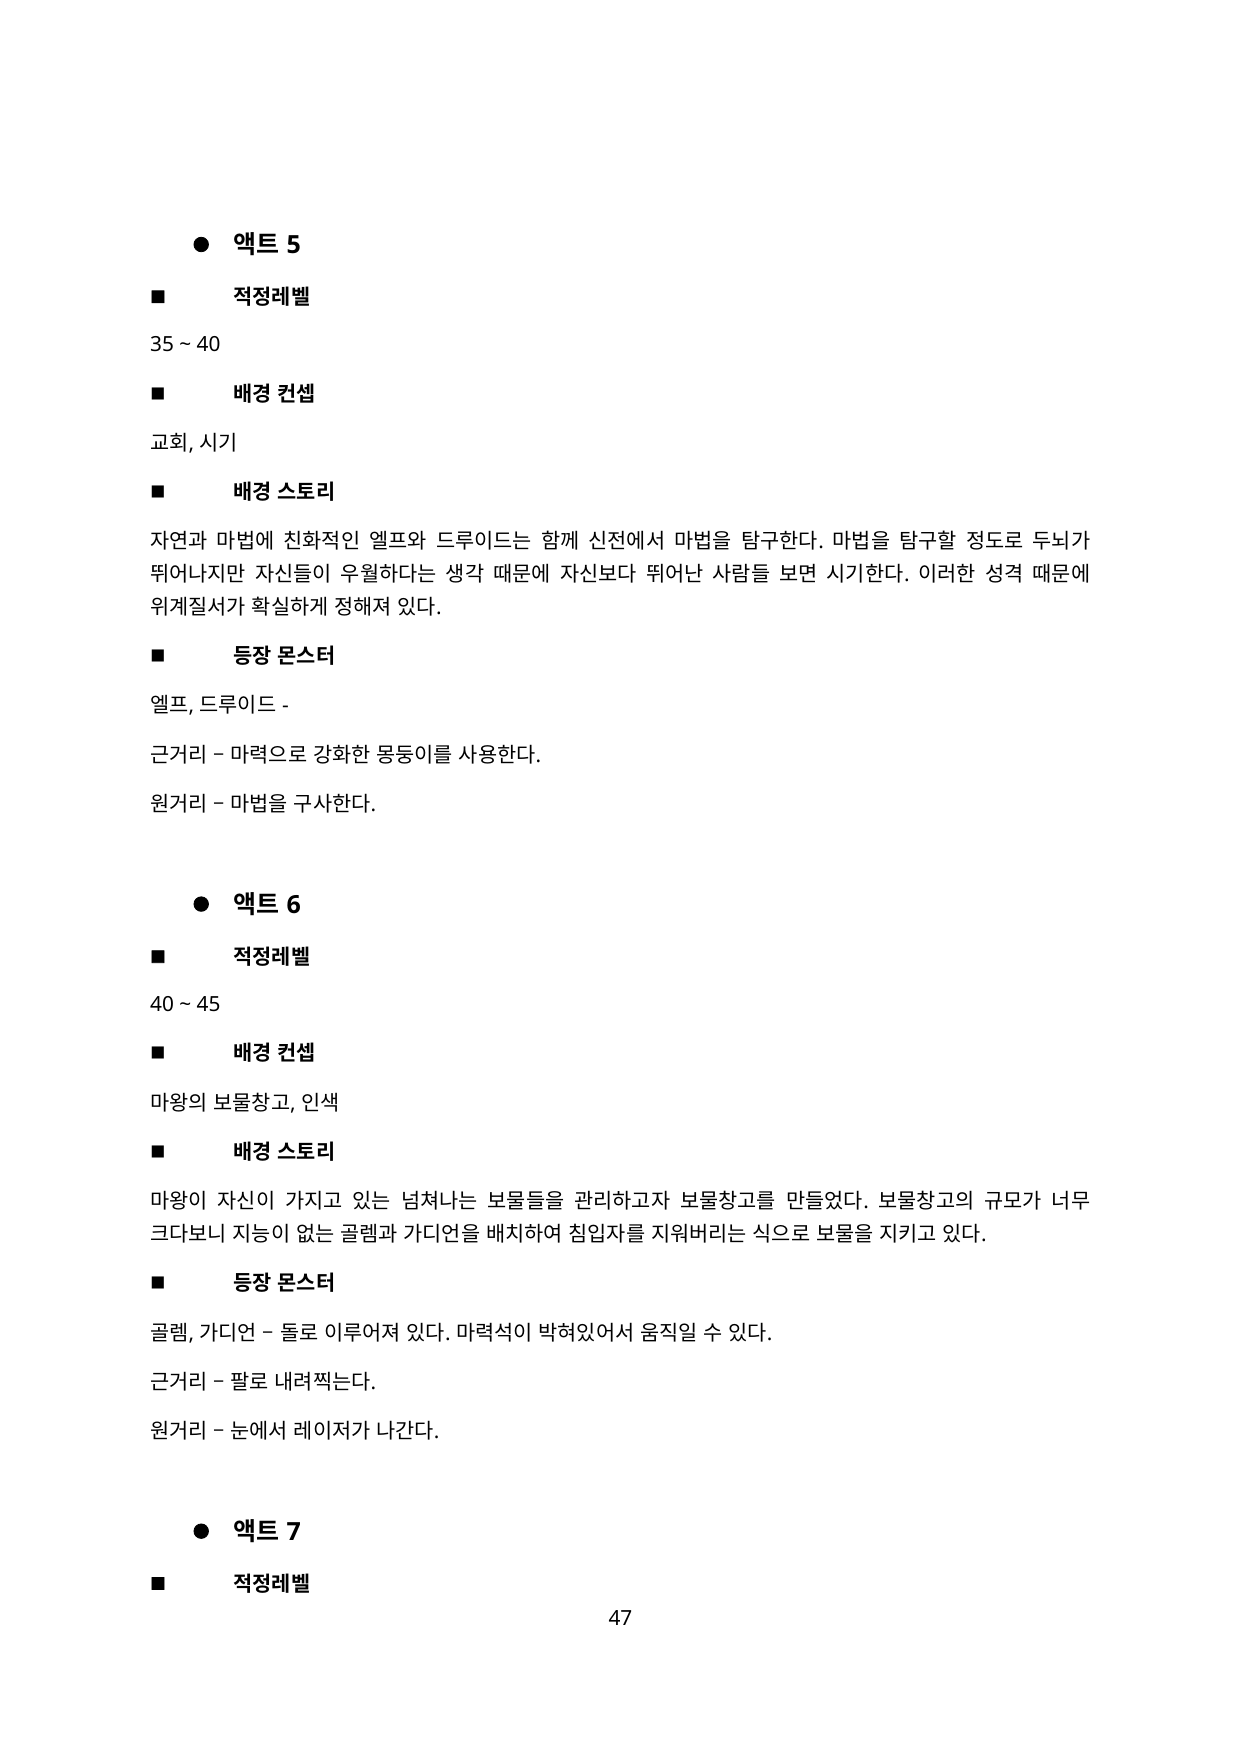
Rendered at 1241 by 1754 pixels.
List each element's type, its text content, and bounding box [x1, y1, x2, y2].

text 자연과 마법에 친화적인 엘프와 드루이드는 함께 신전에서 마법을 탐구한다. 마법을 탐구할 정도로 두뇌가 뛰어나지만 자신들이 우월하다는 생각 때문에 자신보다 뛰어난 사람들 보면 시기한다. 이러한 성격 때문에 위계질서가 확실하게 정해져 있다. [150, 525, 1090, 620]
list 액트 7 [192, 1511, 1090, 1547]
list 배경 컨셉 [150, 377, 1090, 407]
list 적정레벨 [150, 940, 1090, 970]
text 원거리 – 눈에서 레이저가 나간다. [150, 1414, 1090, 1445]
text 35 ~ 40 [150, 329, 1090, 358]
text 40 ~ 45 [150, 989, 1090, 1018]
text 마왕이 자신이 가지고 있는 넘쳐나는 보물들을 관리하고자 보물창고를 만들었다. 보물창고의 규모가 너무 크다보니 지능이 없는 골렘과 가디언을 배치하여 침입자를 지워버리는 식으로 보물을 지키고 있다. [150, 1184, 1090, 1247]
list 배경 스토리 [150, 1135, 1090, 1165]
list 적정레벨 [150, 1567, 1090, 1597]
text 골렘, 가디언 – 돌로 이루어져 있다. 마력석이 박혀있어서 움직일 수 있다. [150, 1316, 1090, 1346]
list 배경 컨셉 [150, 1036, 1090, 1067]
list 배경 스토리 [150, 475, 1090, 506]
text 근거리 – 마력으로 강화한 몽둥이를 사용한다. [150, 738, 1090, 768]
list 적정레벨 [150, 280, 1090, 310]
list 액트 5 [192, 224, 1090, 261]
list 등장 몬스터 [150, 1266, 1090, 1297]
text 근거리 – 팔로 내려찍는다. [150, 1365, 1090, 1395]
text 마왕의 보물창고, 인색 [150, 1086, 1090, 1116]
list 액트 6 [192, 884, 1090, 920]
list 등장 몬스터 [150, 639, 1090, 670]
text 교회, 시기 [150, 426, 1090, 456]
text 엘프, 드루이드 - [150, 689, 1090, 719]
text 원거리 – 마법을 구사한다. [150, 787, 1090, 818]
